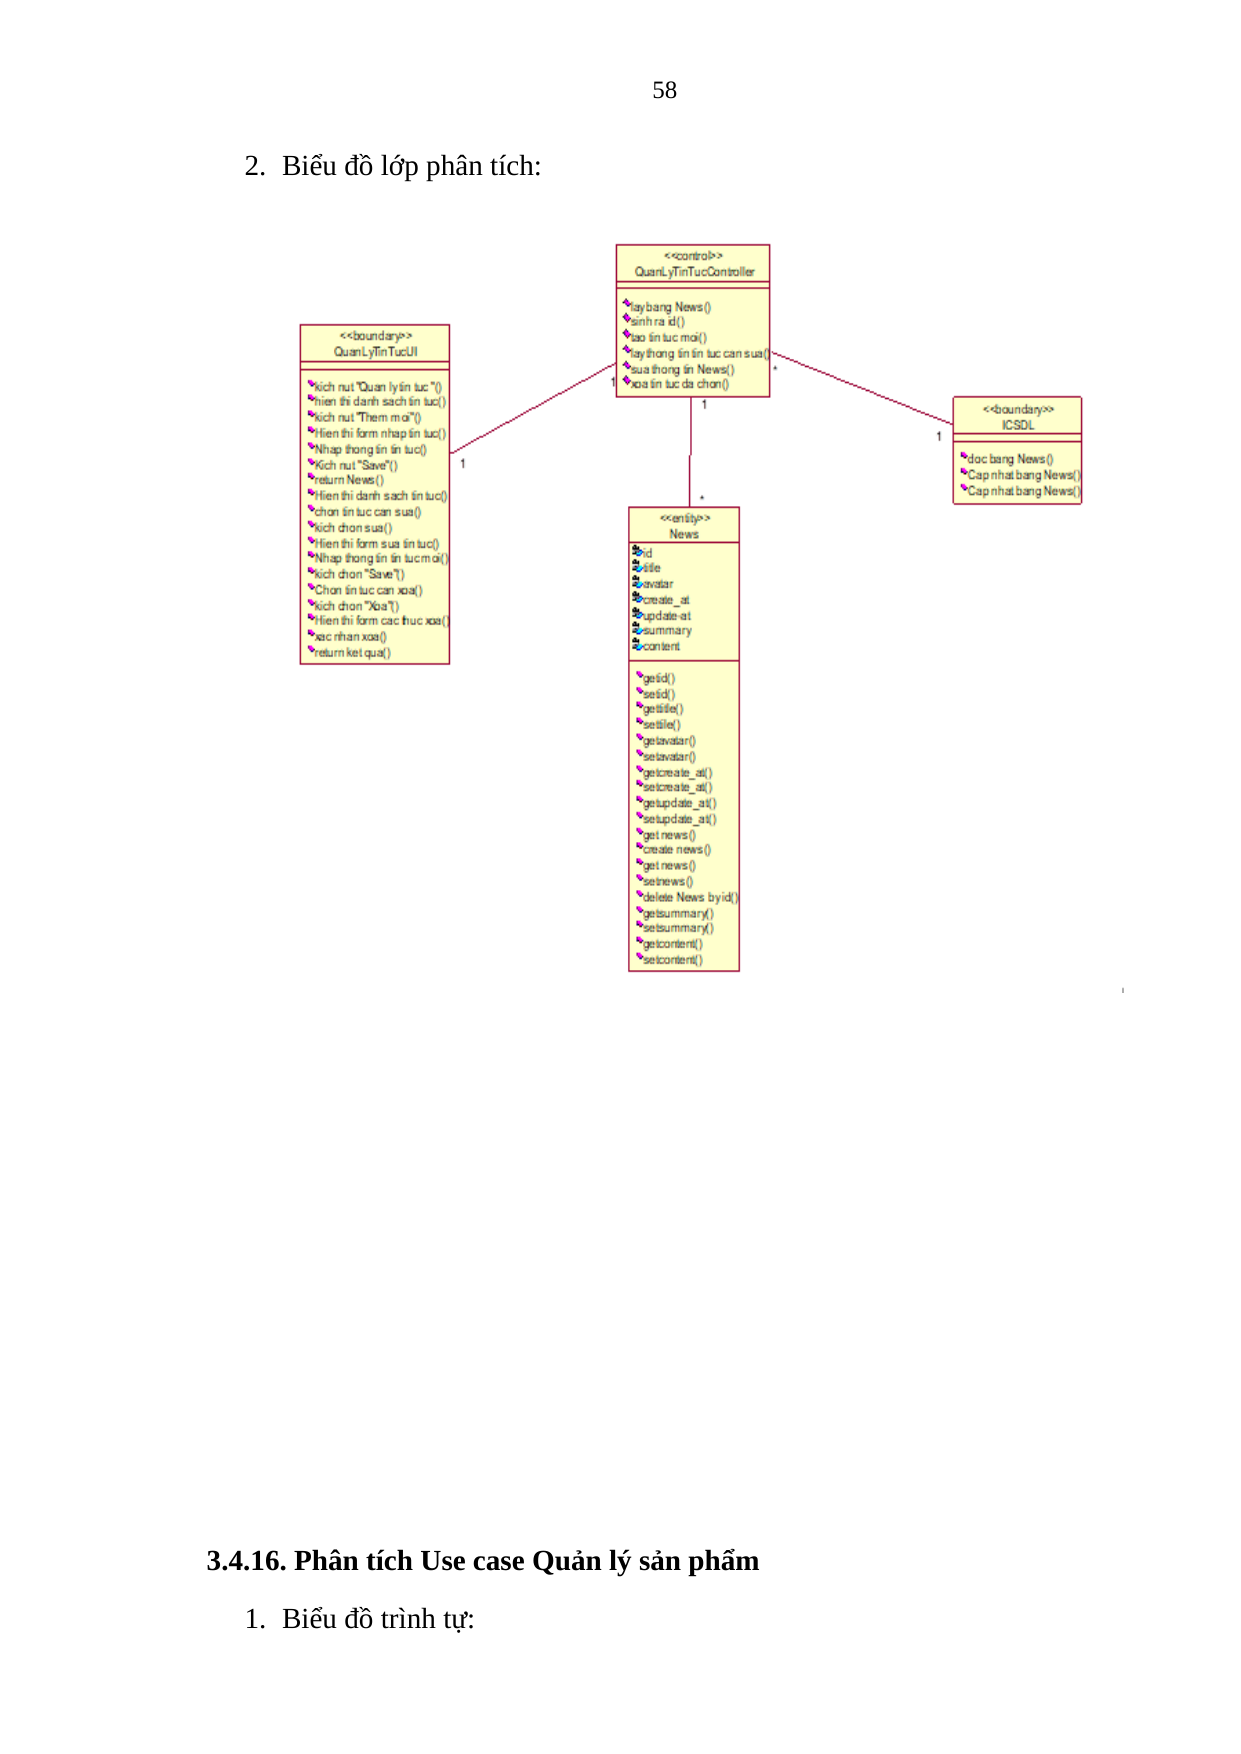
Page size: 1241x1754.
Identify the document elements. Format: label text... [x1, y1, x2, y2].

subtitle 3.4.16. Phân tích Use case Quản lý sản phẩm [206, 1543, 1122, 1577]
list Biểu đồ trình tự: [244, 1602, 1122, 1635]
list Biểu đồ lớp phân tích: [244, 148, 1122, 181]
picture [206, 206, 1157, 993]
